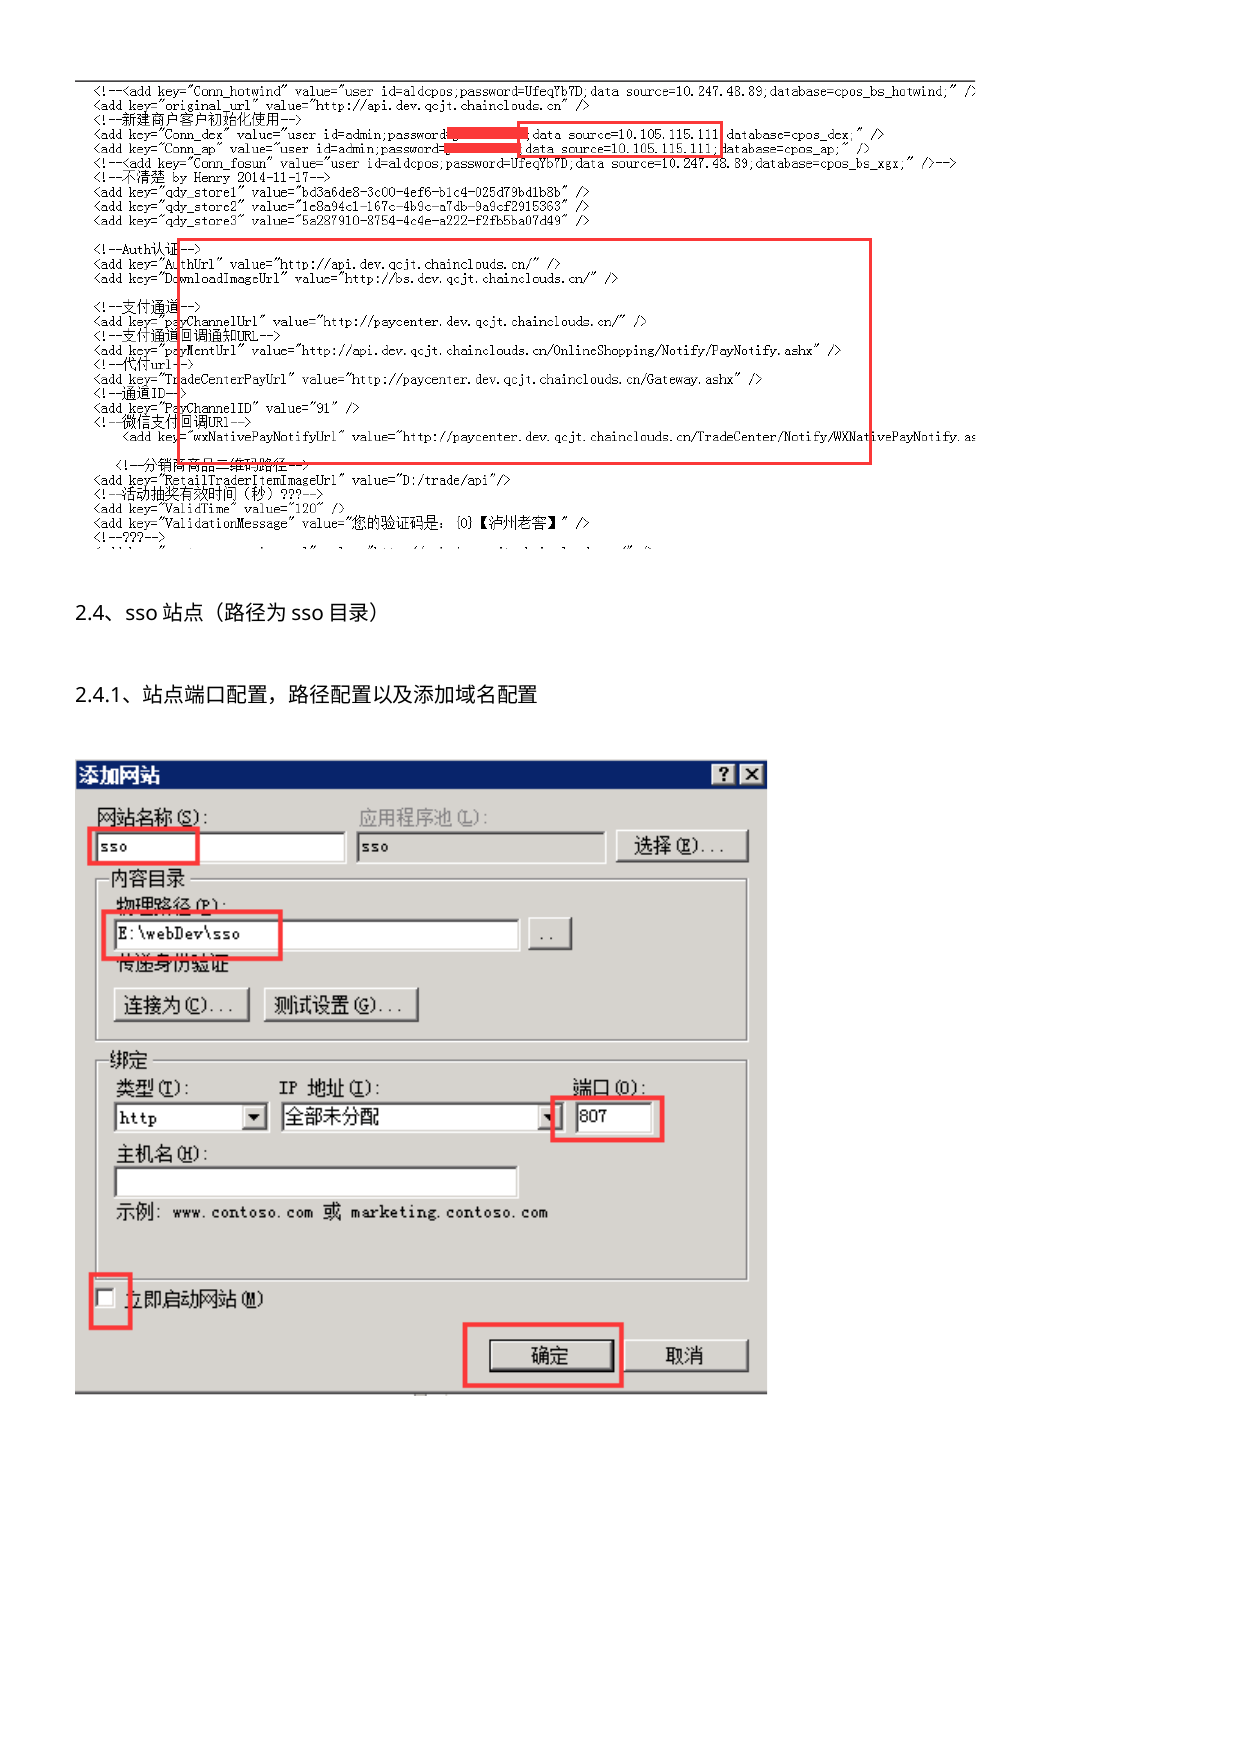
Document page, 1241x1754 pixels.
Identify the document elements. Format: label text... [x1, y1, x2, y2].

picture [75, 80, 976, 549]
subtitle 2.4.1、站点端口配置，路径配置以及添加域名配置 [75, 677, 1165, 709]
subtitle 2.4、sso站点（路径为sso目录） [75, 595, 1165, 628]
picture [75, 758, 768, 1396]
